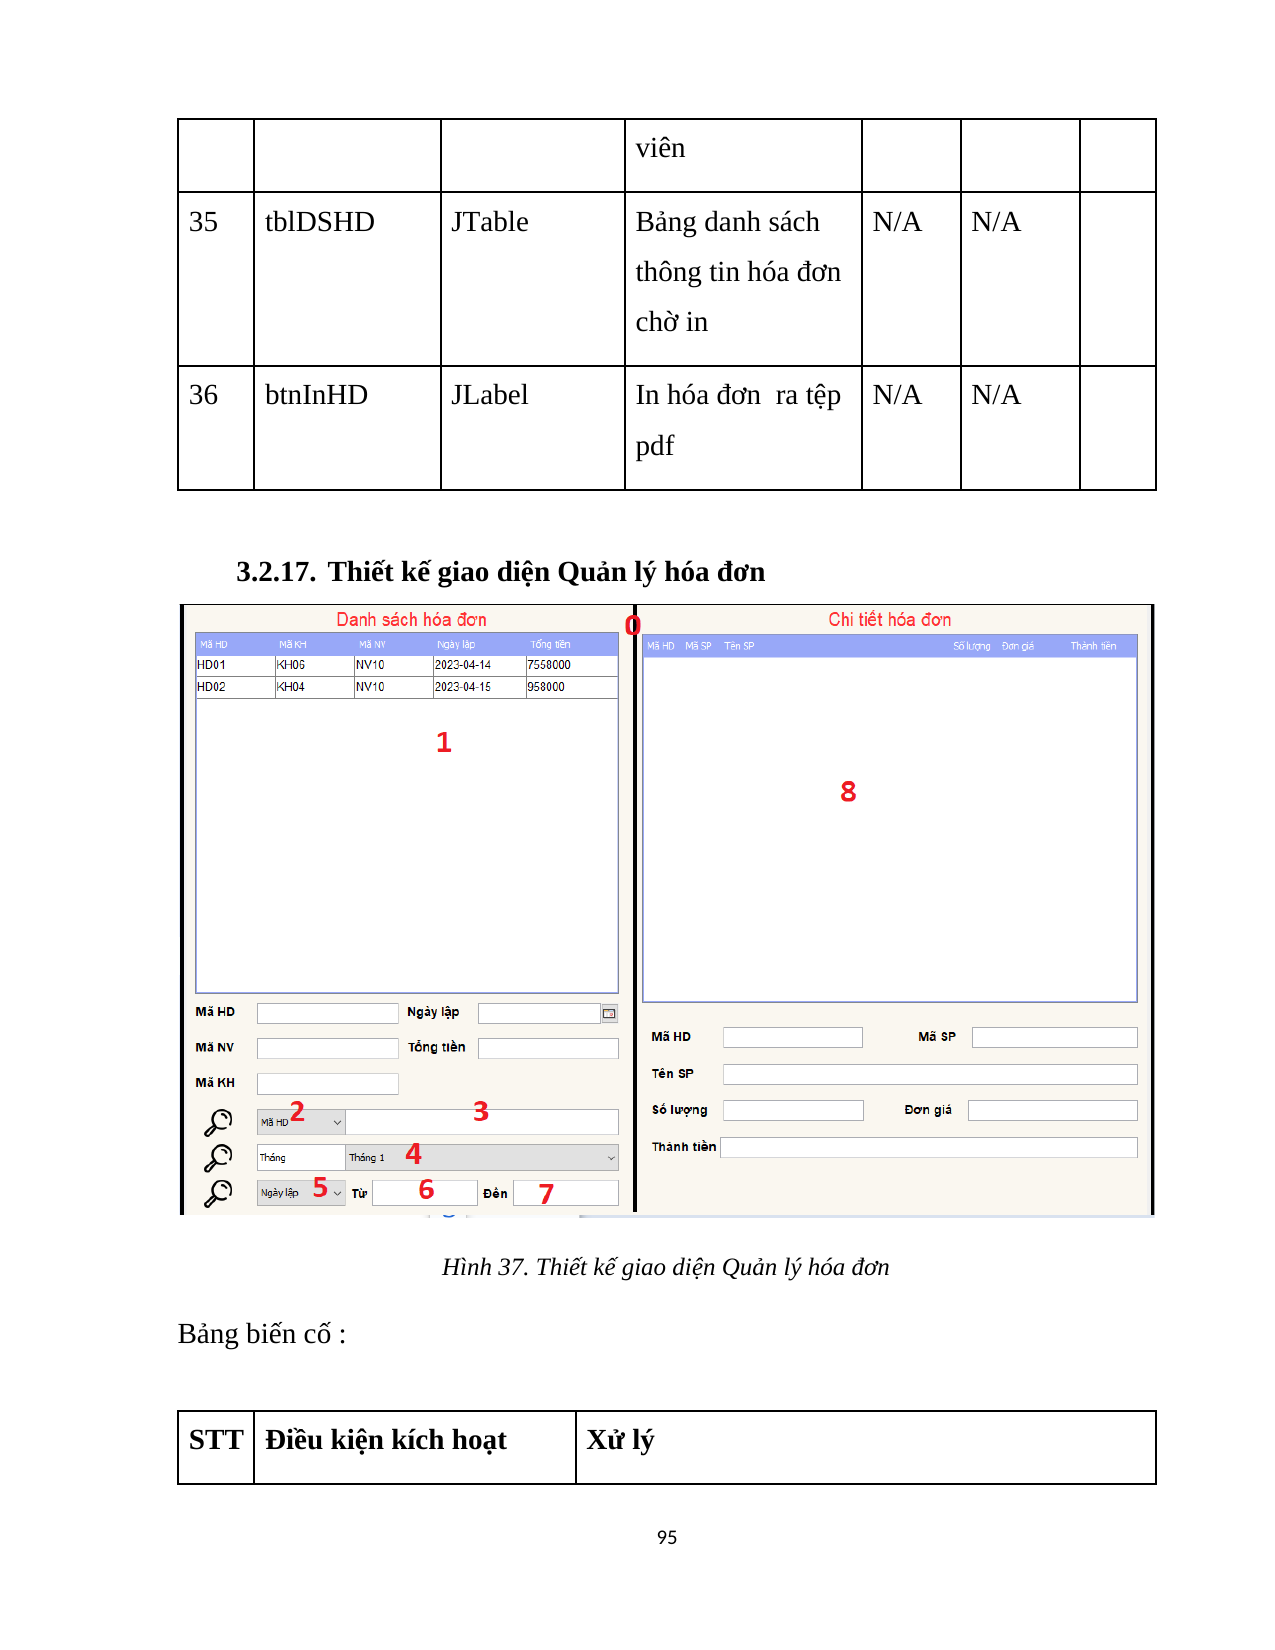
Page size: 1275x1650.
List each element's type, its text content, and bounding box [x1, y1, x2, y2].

picture [179, 604, 1155, 1218]
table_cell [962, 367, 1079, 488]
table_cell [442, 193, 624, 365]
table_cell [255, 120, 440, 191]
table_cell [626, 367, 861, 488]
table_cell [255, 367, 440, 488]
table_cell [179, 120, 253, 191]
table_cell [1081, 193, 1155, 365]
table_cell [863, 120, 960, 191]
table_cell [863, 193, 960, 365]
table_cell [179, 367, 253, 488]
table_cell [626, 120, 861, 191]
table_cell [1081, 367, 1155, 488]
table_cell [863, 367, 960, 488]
text Bảng biến cố : [177, 1316, 1157, 1350]
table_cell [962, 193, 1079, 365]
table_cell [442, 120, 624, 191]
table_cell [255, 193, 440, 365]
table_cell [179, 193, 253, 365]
list Thiết kế giao diện Quản lý hóa đơn [177, 554, 1157, 588]
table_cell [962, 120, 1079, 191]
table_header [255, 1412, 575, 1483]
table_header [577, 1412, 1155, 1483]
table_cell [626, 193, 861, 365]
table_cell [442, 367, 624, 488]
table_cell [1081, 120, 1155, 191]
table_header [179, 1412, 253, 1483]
